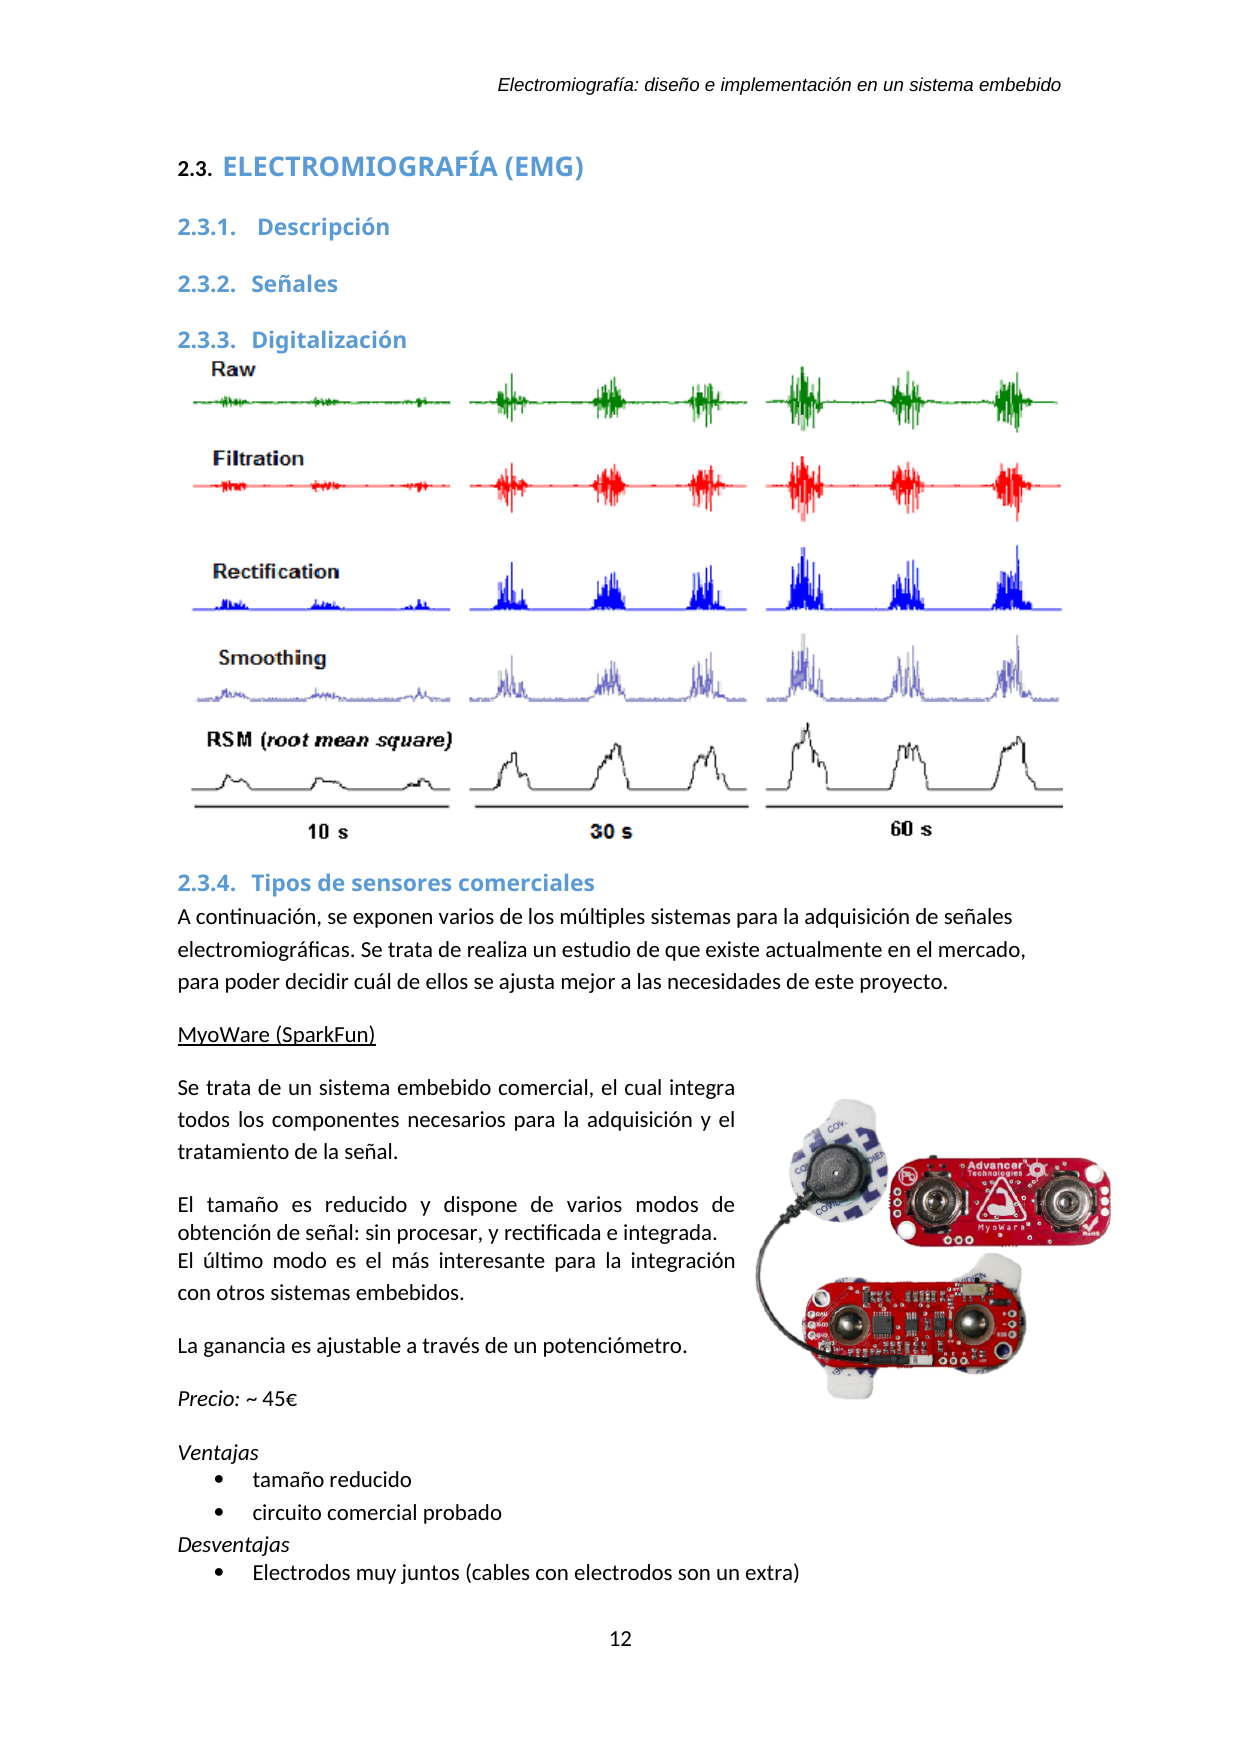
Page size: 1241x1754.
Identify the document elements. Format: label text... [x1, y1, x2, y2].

text Precio: ~ 45€ [177, 1384, 1063, 1413]
subtitle ELECTROMIOGRAFÍA (EMG) [177, 148, 1063, 184]
text Desventajas [177, 1530, 1063, 1558]
subtitle Digitalización [177, 324, 1063, 356]
text Ventajas [177, 1438, 1063, 1466]
list Electrodos muy juntos (cables con electrodos son un extra) [215, 1558, 1063, 1586]
text La ganancia es ajustable a través de un potenciómetro. [177, 1332, 755, 1359]
text El tamaño es reducido y dispone de varios modos de obtención de señal: sin procesar, y rectificada e integrada. [177, 1190, 755, 1246]
text El último modo es el más interesante para la integración con otros sistemas embebidos. [177, 1246, 755, 1307]
subtitle Tipos de sensores comerciales [177, 867, 1063, 898]
text MyoWare (SparkFun) [177, 1020, 1063, 1048]
picture [755, 1090, 1111, 1403]
list tamaño reducido [215, 1466, 1063, 1494]
list circuito comercial probado [215, 1498, 1063, 1526]
text A continuación, se exponen varios de los múltiples sistemas para la adquisición de señales electromiográficas. Se trata de realiza un estudio de que existe actualmente en el mercado, para poder decidir cuál de ellos se ajusta mejor a las necesidades de este proyecto. [177, 902, 1063, 995]
picture [177, 360, 1063, 842]
text Se trata de un sistema embebido comercial, el cual integra todos los componentes necesarios para la adquisición y el tratamiento de la señal. [177, 1073, 1063, 1165]
subtitle Señales [177, 268, 1063, 299]
subtitle Descripción [177, 211, 1063, 242]
